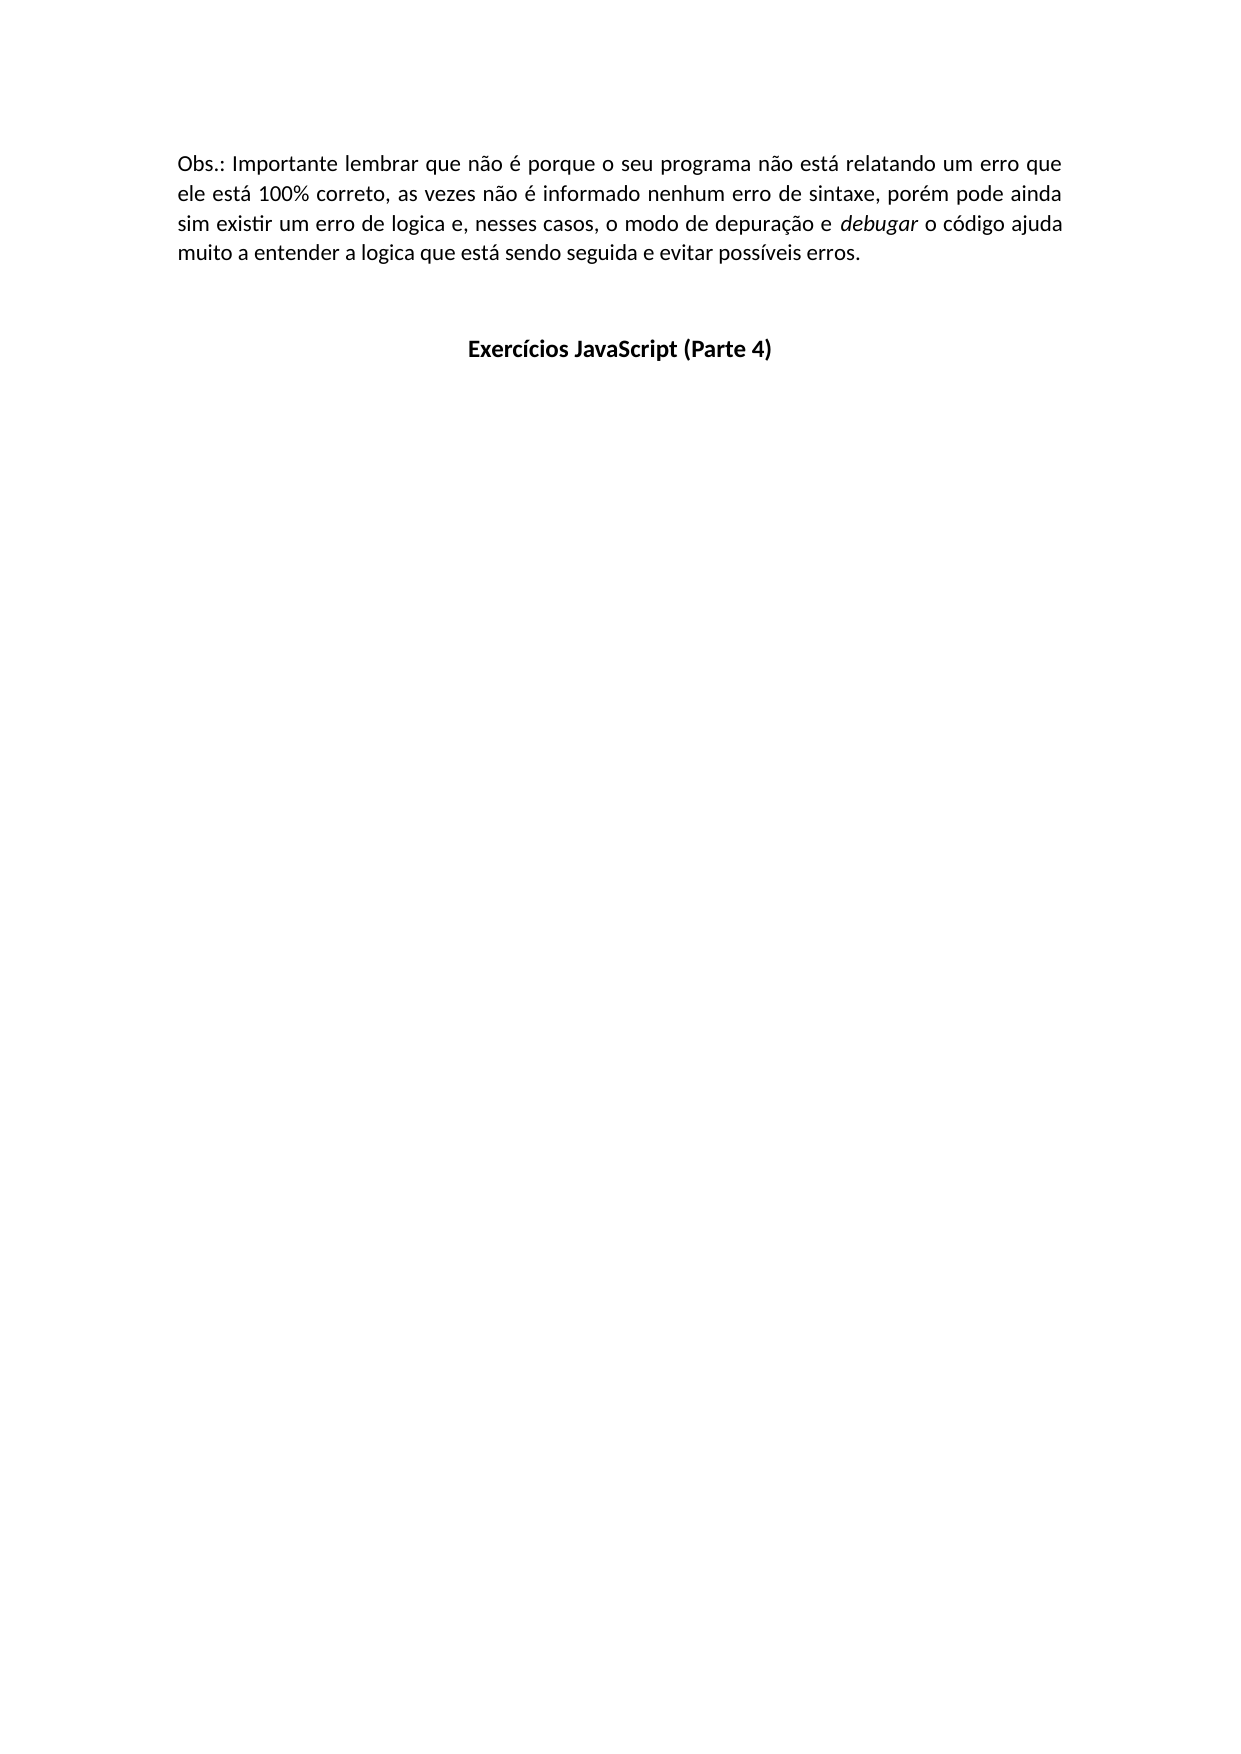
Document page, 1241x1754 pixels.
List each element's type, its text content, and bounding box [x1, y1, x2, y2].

text Obs.: Importante lembrar que não é porque o seu programa não está relatando um erro que ele está 100% correto, as vezes não é informado nenhum erro de sintaxe, porém pode ainda sim existir um erro de logica e, nesses casos, o modo de depuração e debugar o código ajuda muito a entender a logica que está sendo seguida e evitar possíveis erros. [177, 148, 1063, 266]
subtitle Exercícios JavaScript (Parte 4) [177, 326, 1063, 363]
